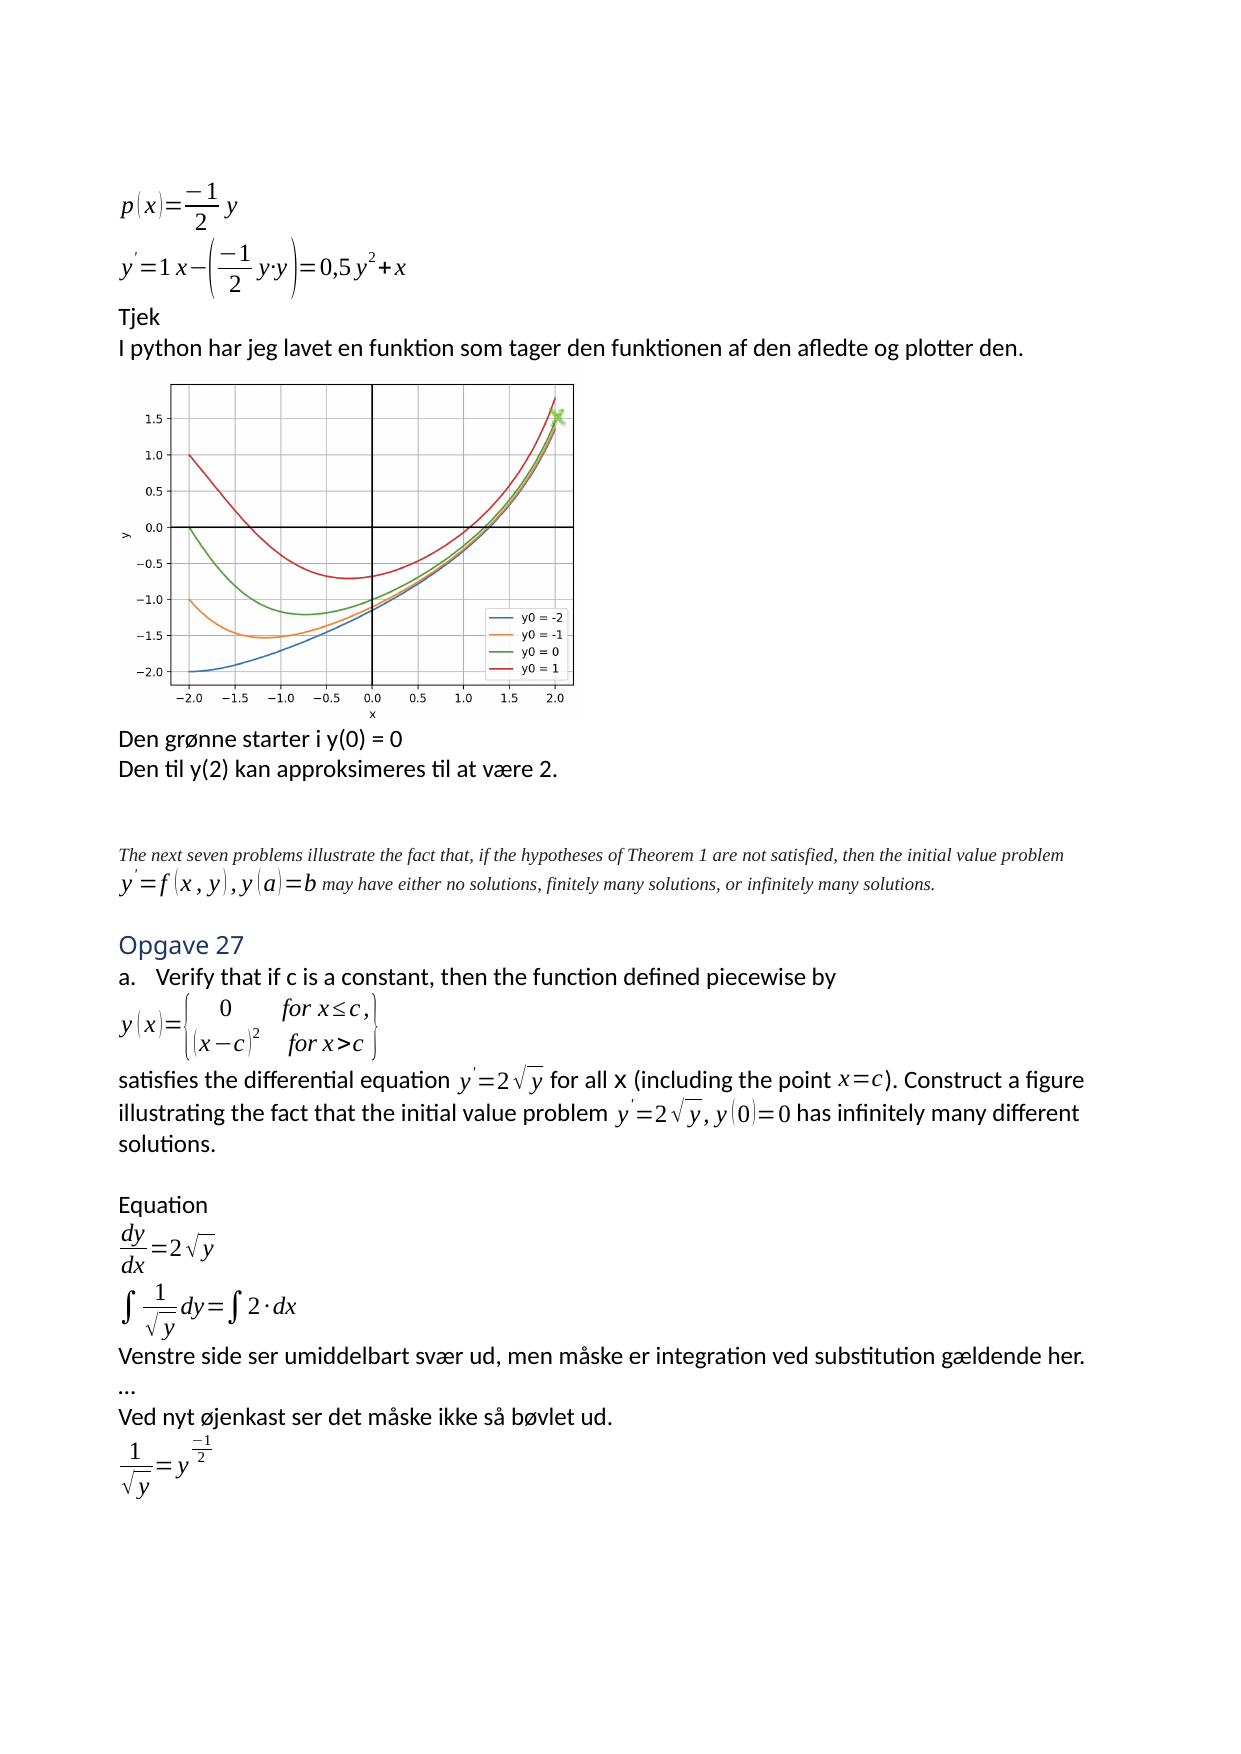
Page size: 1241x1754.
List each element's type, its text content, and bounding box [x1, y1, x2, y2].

text satisfies the differential equation for all x (including the point ). Construct a figure illustrating the fact that the initial value problem has infinitely many different solutions. [118, 1062, 1122, 1159]
text The next seven problems illustrate the fact that, if the hypotheses of Theorem 1 are not satisfied, then the initial value problem may have either no solutions, finitely many solutions, or infinitely many solutions. [118, 844, 1122, 898]
text Venstre side ser umiddelbart svær ud, men måske er integration ved substitution gældende her. [118, 1340, 1122, 1371]
text I python har jeg lavet en funktion som tager den funktionen af den afledte og plotter den. [118, 332, 1122, 362]
text Tjek [118, 301, 1122, 332]
text … [118, 1371, 1122, 1401]
text Ved nyt øjenkast ser det måske ikke så bøvlet ud. [118, 1401, 1122, 1432]
picture [118, 362, 587, 724]
text Den til y(2) kan approksimeres til at være 2. [118, 754, 1122, 784]
list Verify that if c is a constant, then the function defined piecewise by [118, 961, 1122, 992]
text Equation [118, 1189, 1122, 1220]
text Den grønne starter i y(0) = 0 [118, 723, 1122, 754]
subtitle Opgave 27 [118, 927, 1122, 961]
